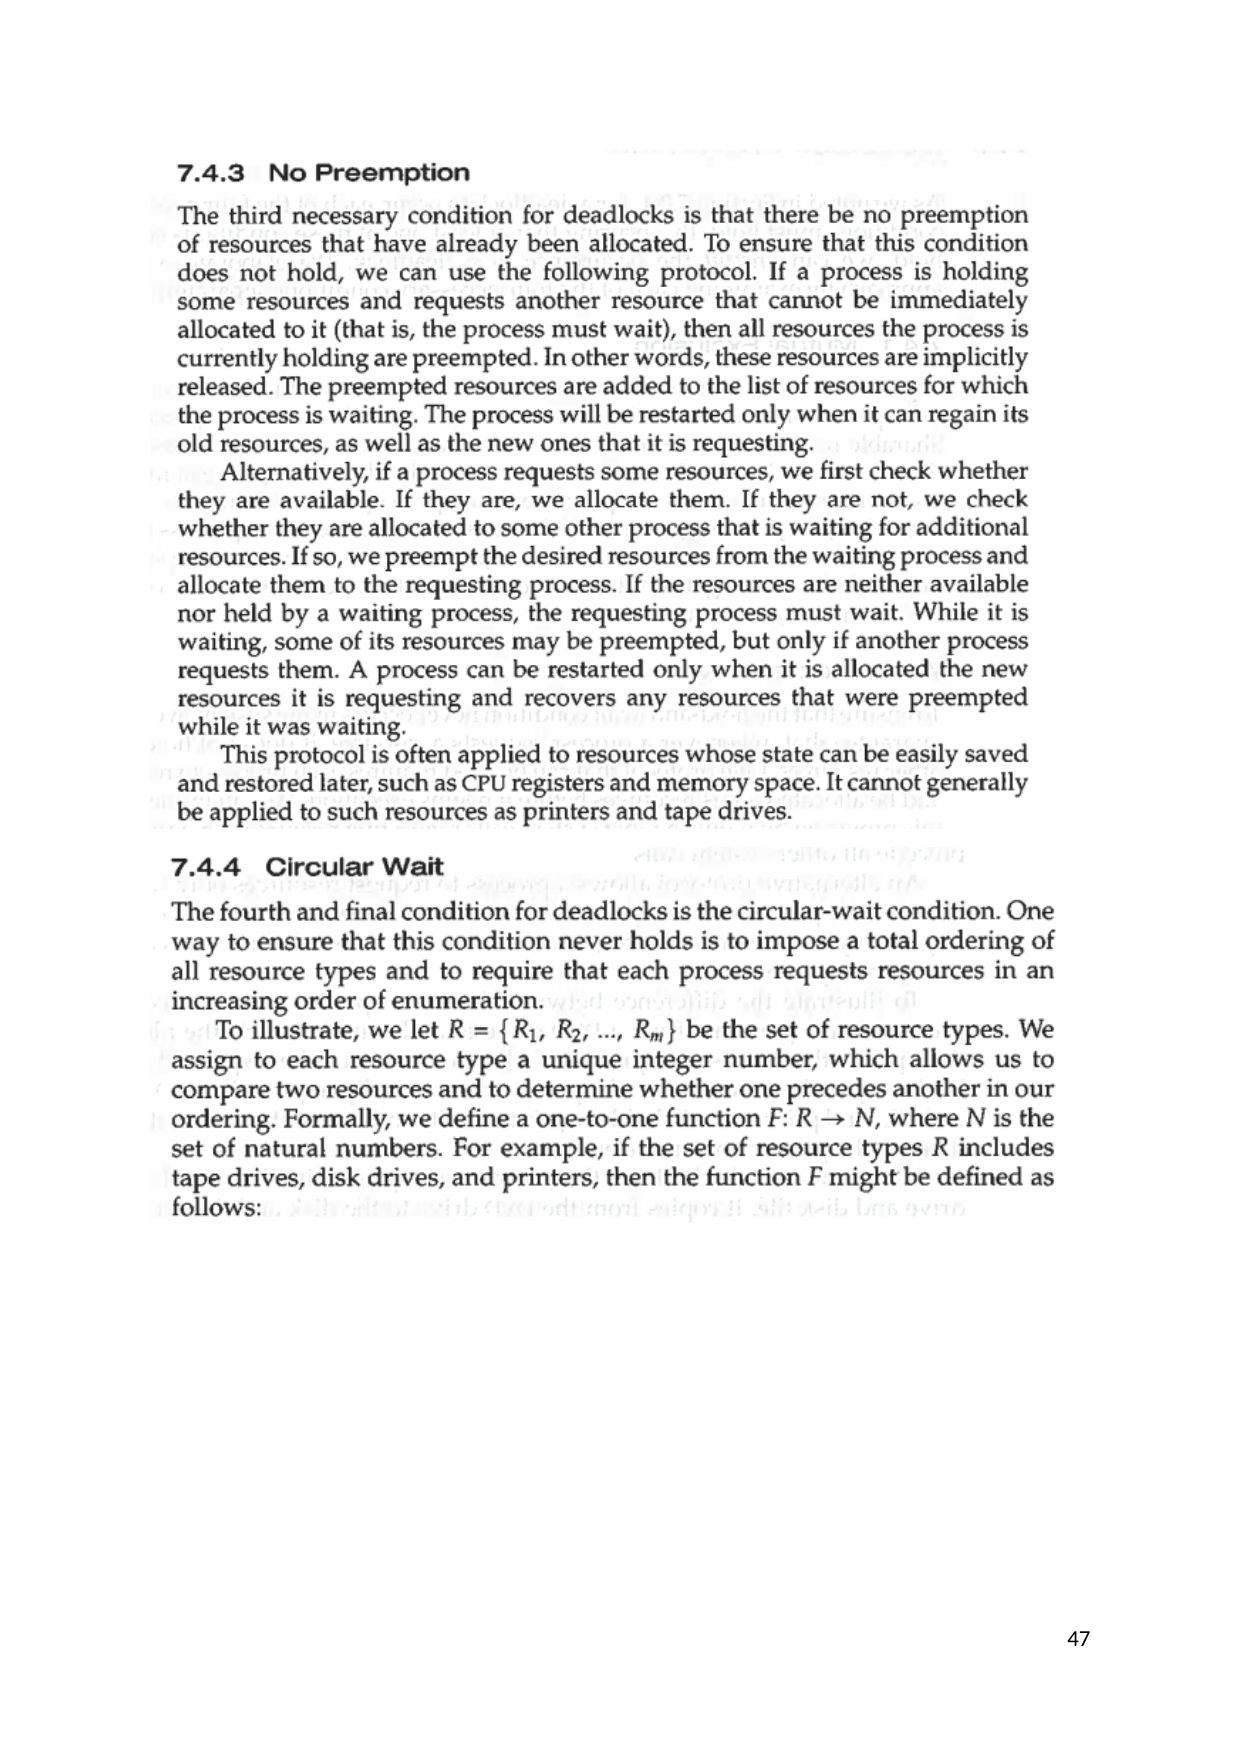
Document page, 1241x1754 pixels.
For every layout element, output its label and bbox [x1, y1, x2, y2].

picture [150, 150, 1091, 829]
picture [150, 847, 1091, 1242]
